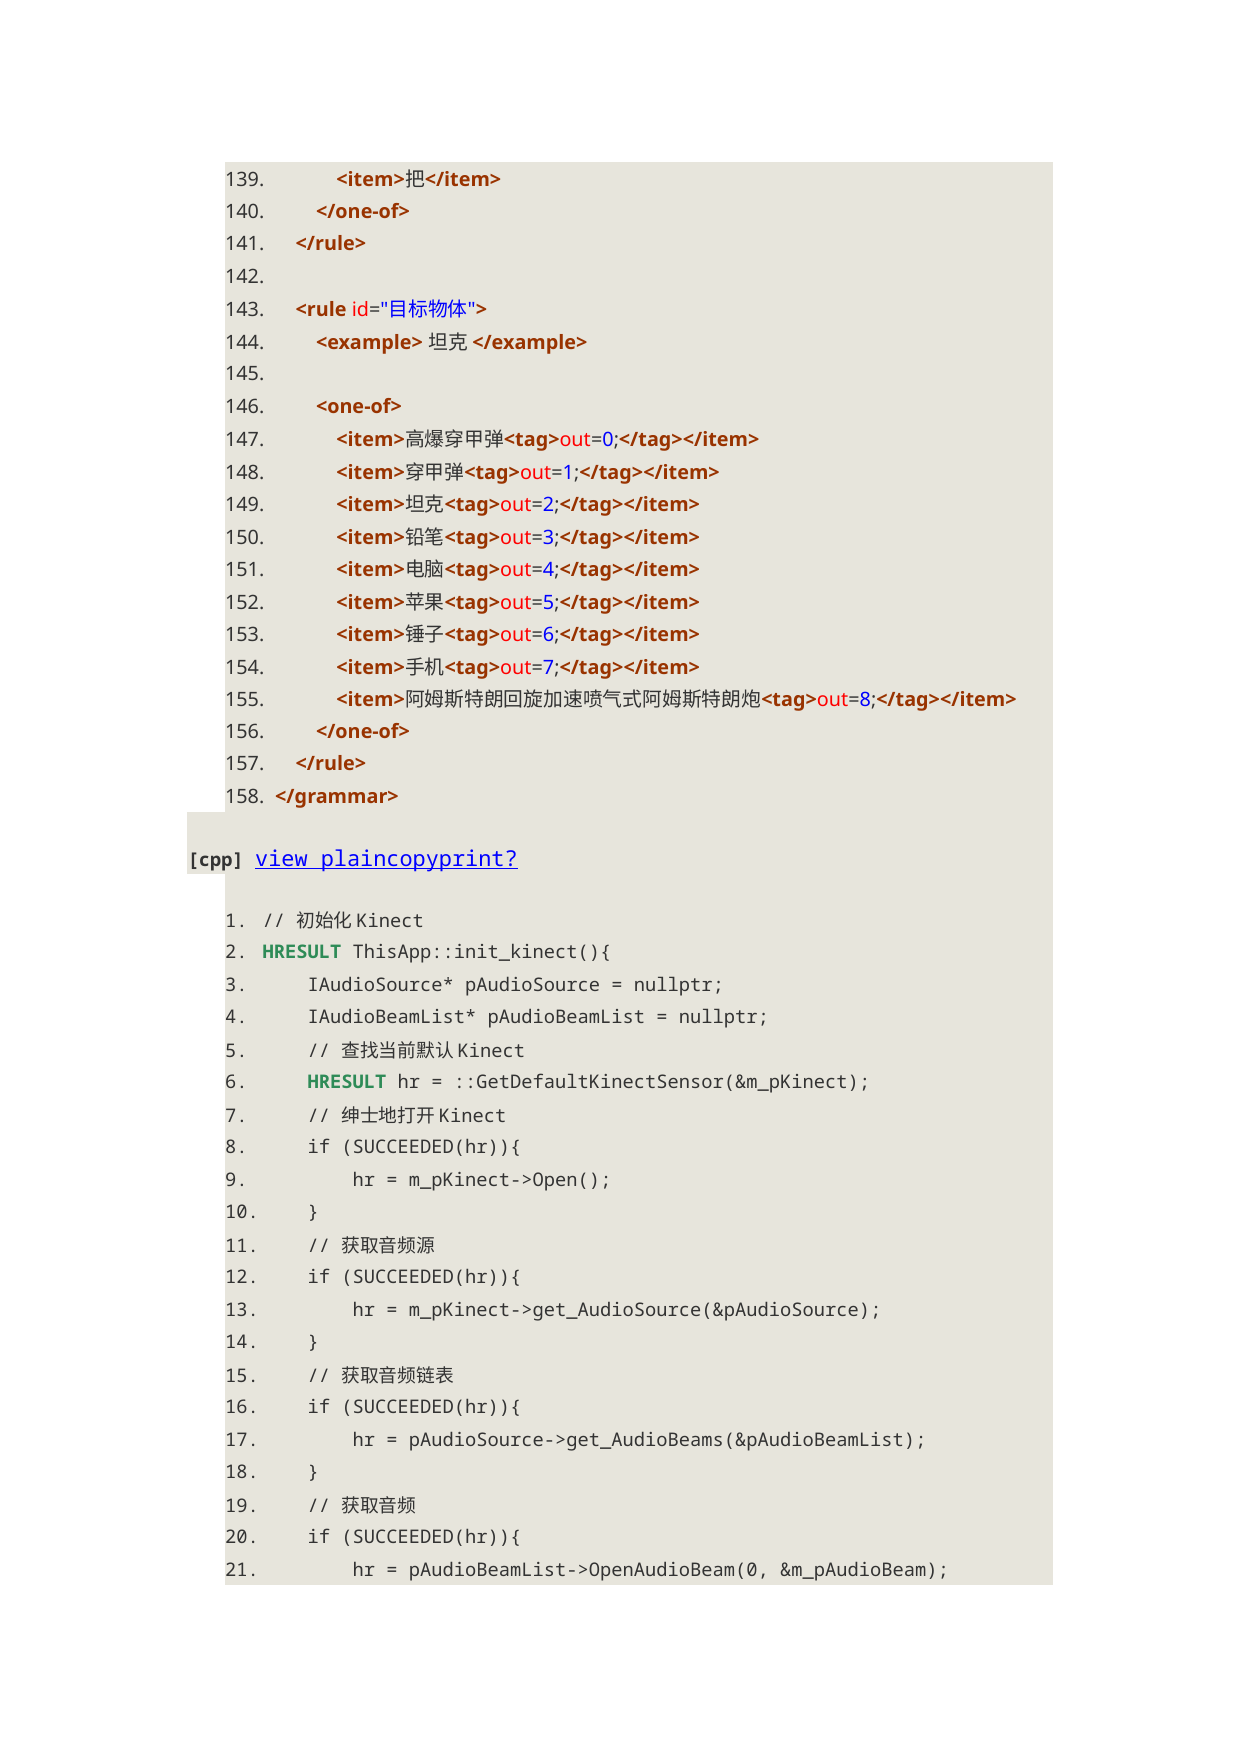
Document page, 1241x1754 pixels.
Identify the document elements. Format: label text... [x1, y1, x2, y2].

list <example> 坦克 </example> [225, 324, 1053, 357]
list IAudioSource* pAudioSource = nullptr; [225, 968, 1053, 1000]
list if (SUCCEEDED(hr)){ [225, 1260, 1053, 1293]
list if (SUCCEEDED(hr)){ [225, 1390, 1053, 1423]
list <item>穿甲弹<tag>out=1;</tag></item> [225, 454, 1053, 487]
list </one-of> [225, 714, 1053, 747]
list hr = pAudioSource->get_AudioBeams(&pAudioBeamList); [225, 1423, 1053, 1455]
list if (SUCCEEDED(hr)){ [225, 1520, 1053, 1553]
list </one-of> [225, 194, 1053, 227]
list <rule id="目标物体"> [225, 292, 1053, 324]
list <item>阿姆斯特朗回旋加速喷气式阿姆斯特朗炮<tag>out=8;</tag></item> [225, 682, 1053, 714]
list </rule> [225, 747, 1053, 779]
list // 获取音频源 [225, 1228, 1053, 1260]
list <item>高爆穿甲弹<tag>out=0;</tag></item> [225, 422, 1053, 454]
list </grammar> [225, 779, 1053, 812]
list } [225, 1325, 1053, 1358]
list <item>把</item> [225, 162, 1053, 194]
list <one-of> [225, 389, 1053, 422]
list <item>坦克<tag>out=2;</tag></item> [225, 487, 1053, 519]
list } [225, 1455, 1053, 1488]
list HRESULT ThisApp::init_kinect(){ [225, 935, 1053, 968]
list <item>锤子<tag>out=6;</tag></item> [225, 617, 1053, 649]
list <item>电脑<tag>out=4;</tag></item> [225, 552, 1053, 584]
list <item>苹果<tag>out=5;</tag></item> [225, 584, 1053, 617]
list // 初始化Kinect [225, 903, 1053, 935]
list IAudioBeamList* pAudioBeamList = nullptr; [225, 1000, 1053, 1033]
list HRESULT hr = ::GetDefaultKinectSensor(&m_pKinect); [225, 1065, 1053, 1098]
list <item>铅笔<tag>out=3;</tag></item> [225, 519, 1053, 552]
list // 获取音频链表 [225, 1358, 1053, 1390]
text [cpp] view plaincopyprint? [187, 841, 1053, 874]
list // 绅士地打开Kinect [225, 1098, 1053, 1130]
list if (SUCCEEDED(hr)){ [225, 1130, 1053, 1163]
list hr = pAudioBeamList->OpenAudioBeam(0, &m_pAudioBeam); [225, 1553, 1053, 1585]
list </rule> [225, 227, 1053, 259]
list // 获取音频 [225, 1488, 1053, 1520]
list hr = m_pKinect->Open(); [225, 1163, 1053, 1195]
list // 查找当前默认Kinect [225, 1033, 1053, 1065]
list <item>手机<tag>out=7;</tag></item> [225, 649, 1053, 682]
list hr = m_pKinect->get_AudioSource(&pAudioSource); [225, 1293, 1053, 1325]
list } [225, 1195, 1053, 1228]
